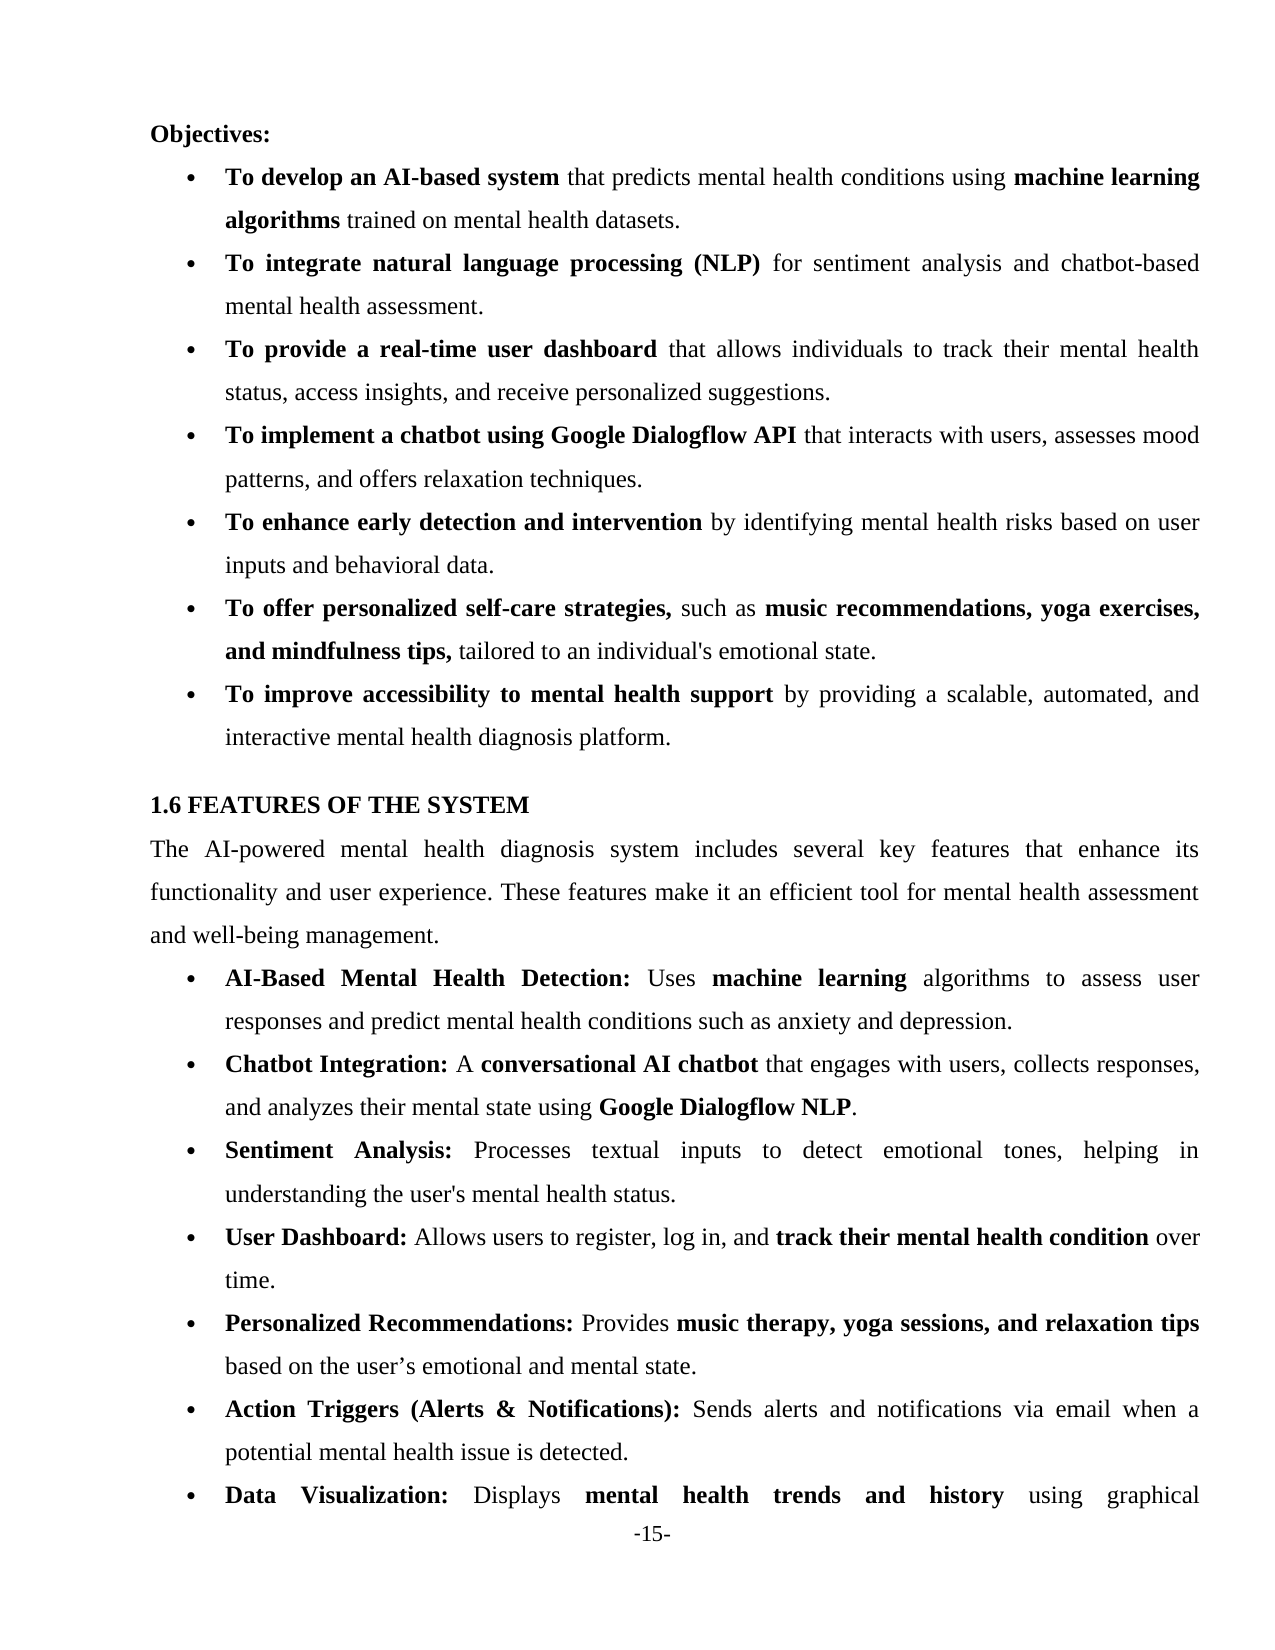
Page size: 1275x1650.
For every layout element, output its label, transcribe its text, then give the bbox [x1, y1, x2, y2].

list Action Triggers (Alerts & Notifications): Sends alerts and notifications via email when a potential mental health issue is detected. [187, 1394, 1200, 1466]
list To implement a chatbot using Google Dialogflow API that interacts with users, assesses mood patterns, and offers relaxation techniques. [187, 421, 1200, 492]
text Objectives: [150, 119, 1200, 147]
list Personalized Recommendations: Provides music therapy, yoga sessions, and relaxation tips based on the user’s emotional and mental state. [187, 1308, 1200, 1380]
list User Dashboard: Allows users to register, log in, and track their mental health condition over time. [187, 1222, 1200, 1294]
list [187, 1481, 1200, 1509]
list To develop an AI-based system that predicts mental health conditions using machine learning algorithms trained on mental health datasets. [187, 162, 1200, 234]
list AI-Based Mental Health Detection: Uses machine learning algorithms to assess user responses and predict mental health conditions such as anxiety and depression. [187, 963, 1200, 1035]
list Chatbot Integration: A conversational AI chatbot that engages with users, collects responses, and analyzes their mental state using Google Dialogflow NLP. [187, 1049, 1200, 1121]
text 1.6 FEATURES OF THE SYSTEM [150, 791, 1200, 819]
list To provide a real-time user dashboard that allows individuals to track their mental health status, access insights, and receive personalized suggestions. [187, 334, 1200, 406]
list To offer personalized self-care strategies, such as music recommendations, yoga exercises, and mindfulness tips, tailored to an individual's emotional state. [187, 593, 1200, 665]
list Sentiment Analysis: Processes textual inputs to detect emotional tones, helping in understanding the user's mental health status. [187, 1136, 1200, 1207]
text The AI-powered mental health diagnosis system includes several key features that enhance its functionality and user experience. These features make it an efficient tool for mental health assessment and well-being management. [150, 834, 1200, 949]
list To improve accessibility to mental health support by providing a scalable, automated, and interactive mental health diagnosis platform. [187, 679, 1200, 751]
list To integrate natural language processing (NLP) for sentiment analysis and chatbot-based mental health assessment. [187, 248, 1200, 320]
list To enhance early detection and intervention by identifying mental health risks based on user inputs and behavioral data. [187, 507, 1200, 579]
